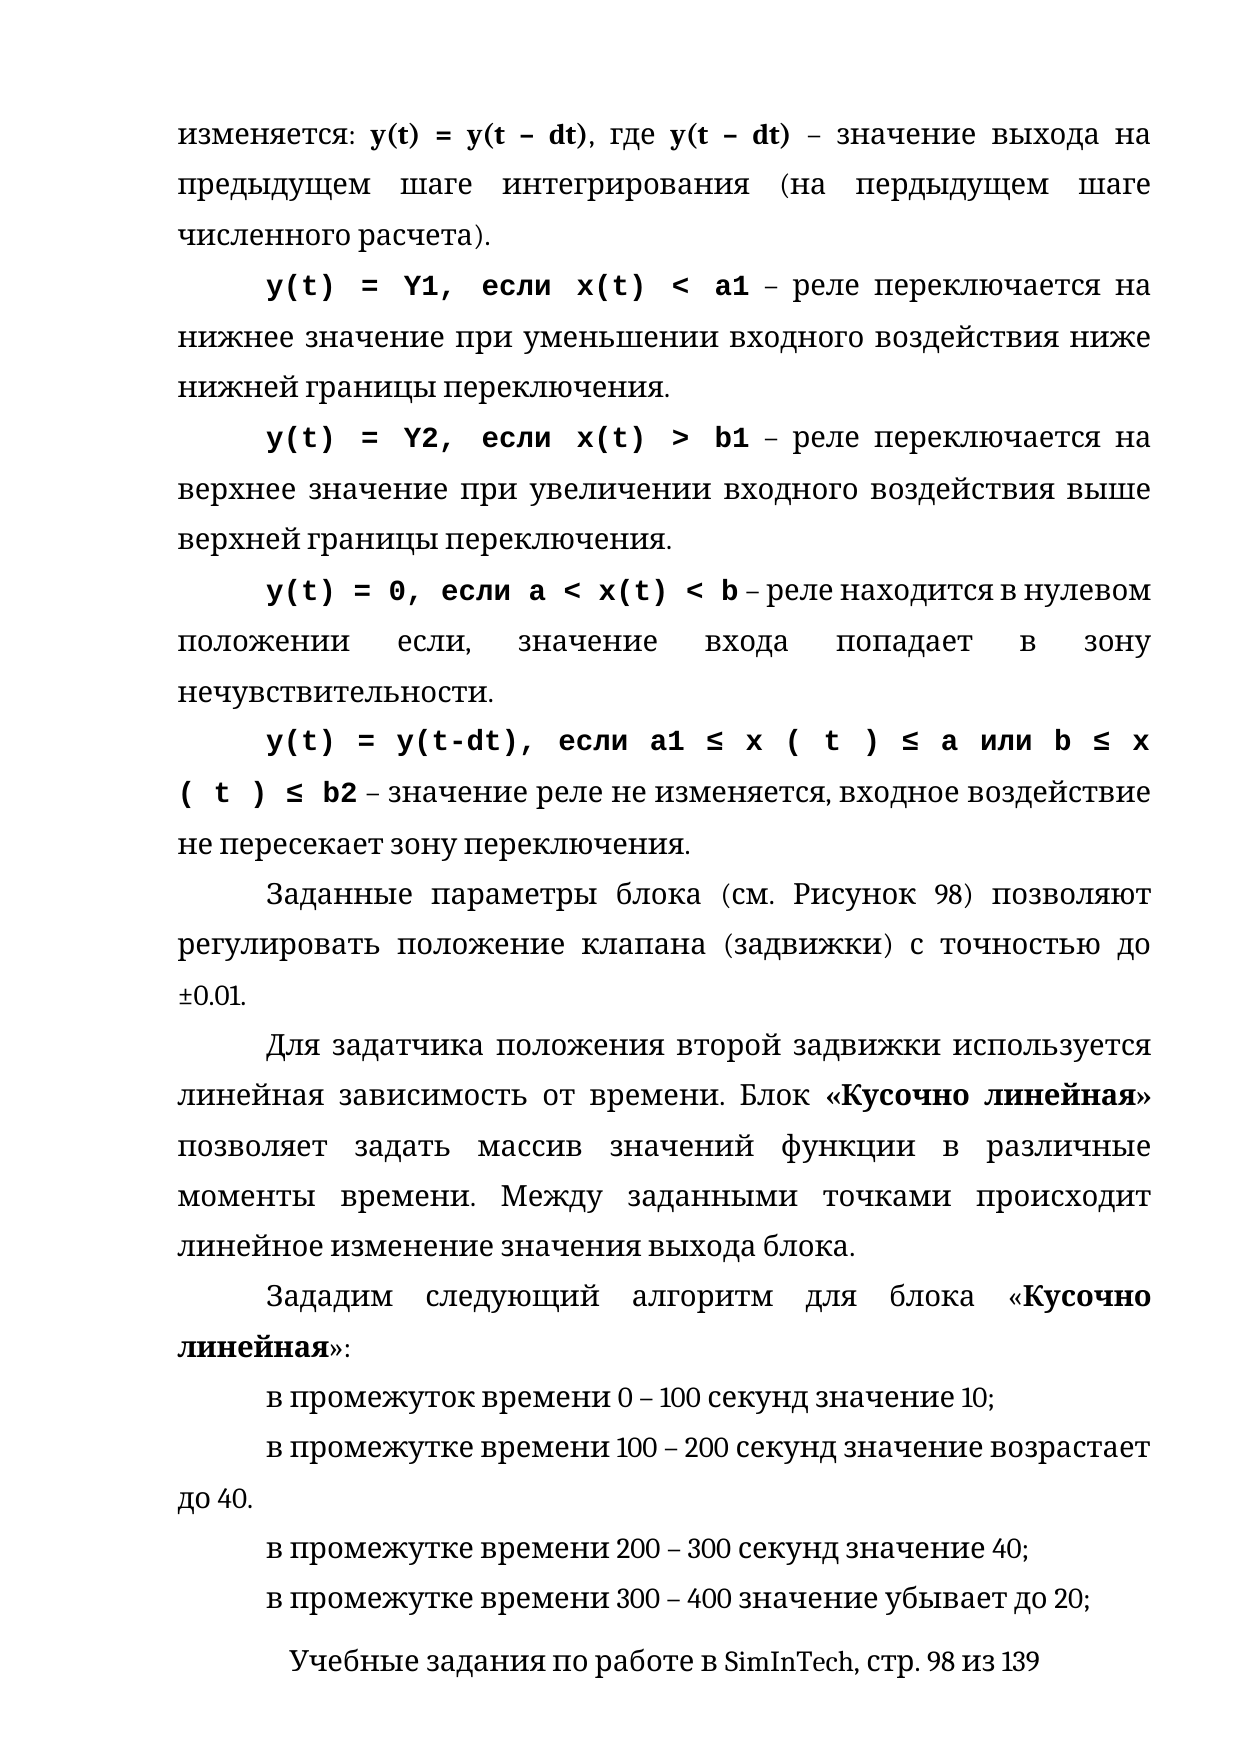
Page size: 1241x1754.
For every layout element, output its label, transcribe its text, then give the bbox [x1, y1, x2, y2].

text в промежутке времени 300 – 400 значение убывает до 20; [177, 1582, 1152, 1616]
text Зададим следующий алгоритм для блока «Кусочно линейная»: [177, 1281, 1152, 1364]
text y(t) = Y1, если x(t) < a1 – реле переключается на нижнее значение при уменьшении входного воздействия ниже нижней границы переключения. [177, 269, 1152, 405]
text y(t) = Y2, если x(t) > b1 – реле переключается на верхнее значение при увеличении входного воздействия выше верхней границы переключения. [177, 421, 1152, 557]
text Для задатчика положения второй задвижки используется линейная зависимость от времени. Блок «Кусочно линейная» позволяет задать массив значений функции в различные моменты времени. Между заданными точками происходит линейное изменение значения выхода блока. [177, 1029, 1152, 1264]
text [177, 118, 1152, 252]
text в промежуток времени 0 – 100 секунд значение 10; [177, 1381, 1152, 1415]
text в промежутке времени 100 – 200 секунд значение возрастает до 40. [177, 1432, 1152, 1515]
text y(t) = y(t-dt), если a1 ≤ x ( t ) ≤ a или b ≤ x ( t ) ≤ b2 – значение реле не изменяется, входное воздействие не пересекает зону переключения. [177, 726, 1152, 861]
text в промежутке времени 200 – 300 секунд значение 40; [177, 1532, 1152, 1566]
text y(t) = 0, если a < x(t) < b – реле находится в нулевом положении если, значение входа попадает в зону нечувствительности. [177, 574, 1152, 709]
